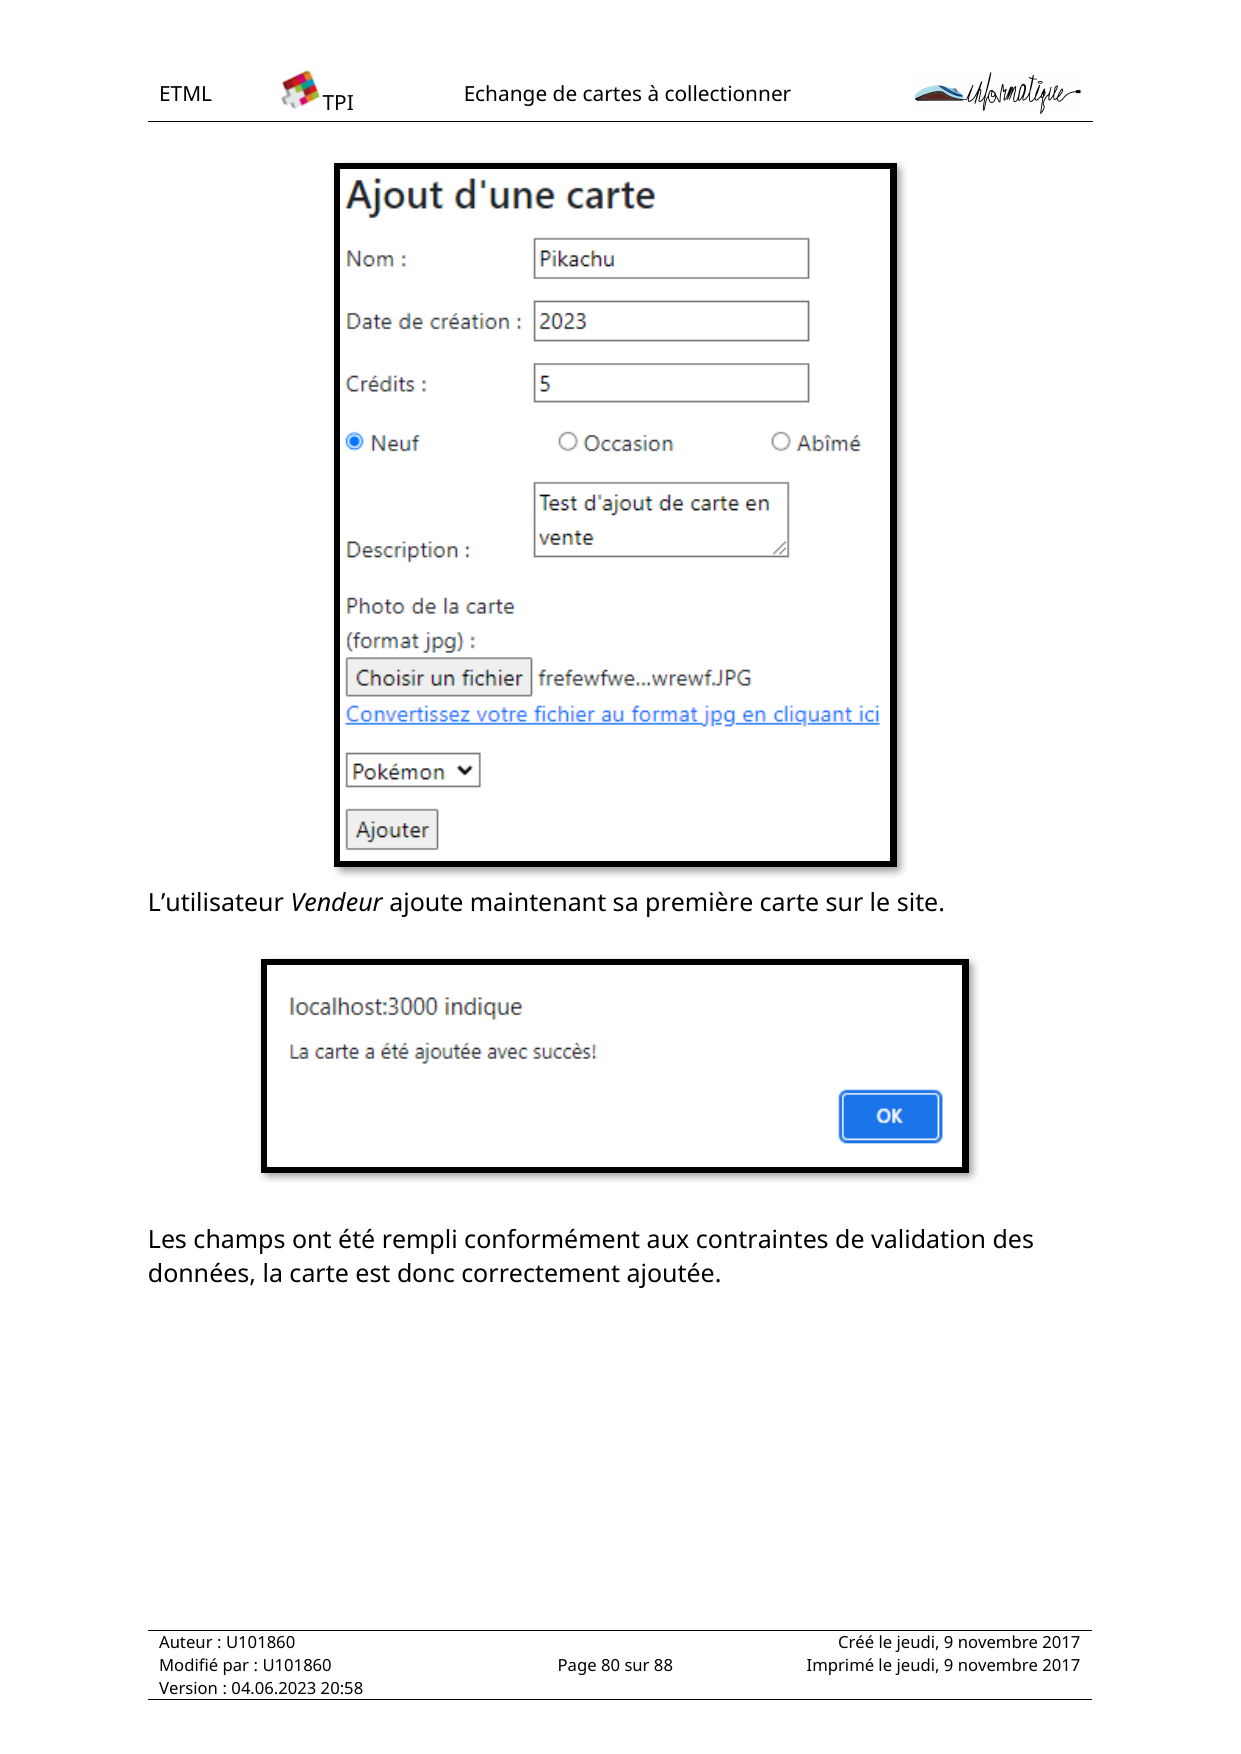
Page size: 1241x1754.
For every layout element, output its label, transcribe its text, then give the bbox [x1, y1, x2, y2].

text Les champs ont été rempli conformément aux contraintes de validation des données, la carte est donc correctement ajoutée. [148, 1221, 1092, 1289]
picture [267, 965, 962, 1167]
picture [340, 169, 890, 861]
text L’utilisateur Vendeur ajoute maintenant sa première carte sur le site. [148, 884, 1092, 919]
picture [276, 69, 323, 111]
